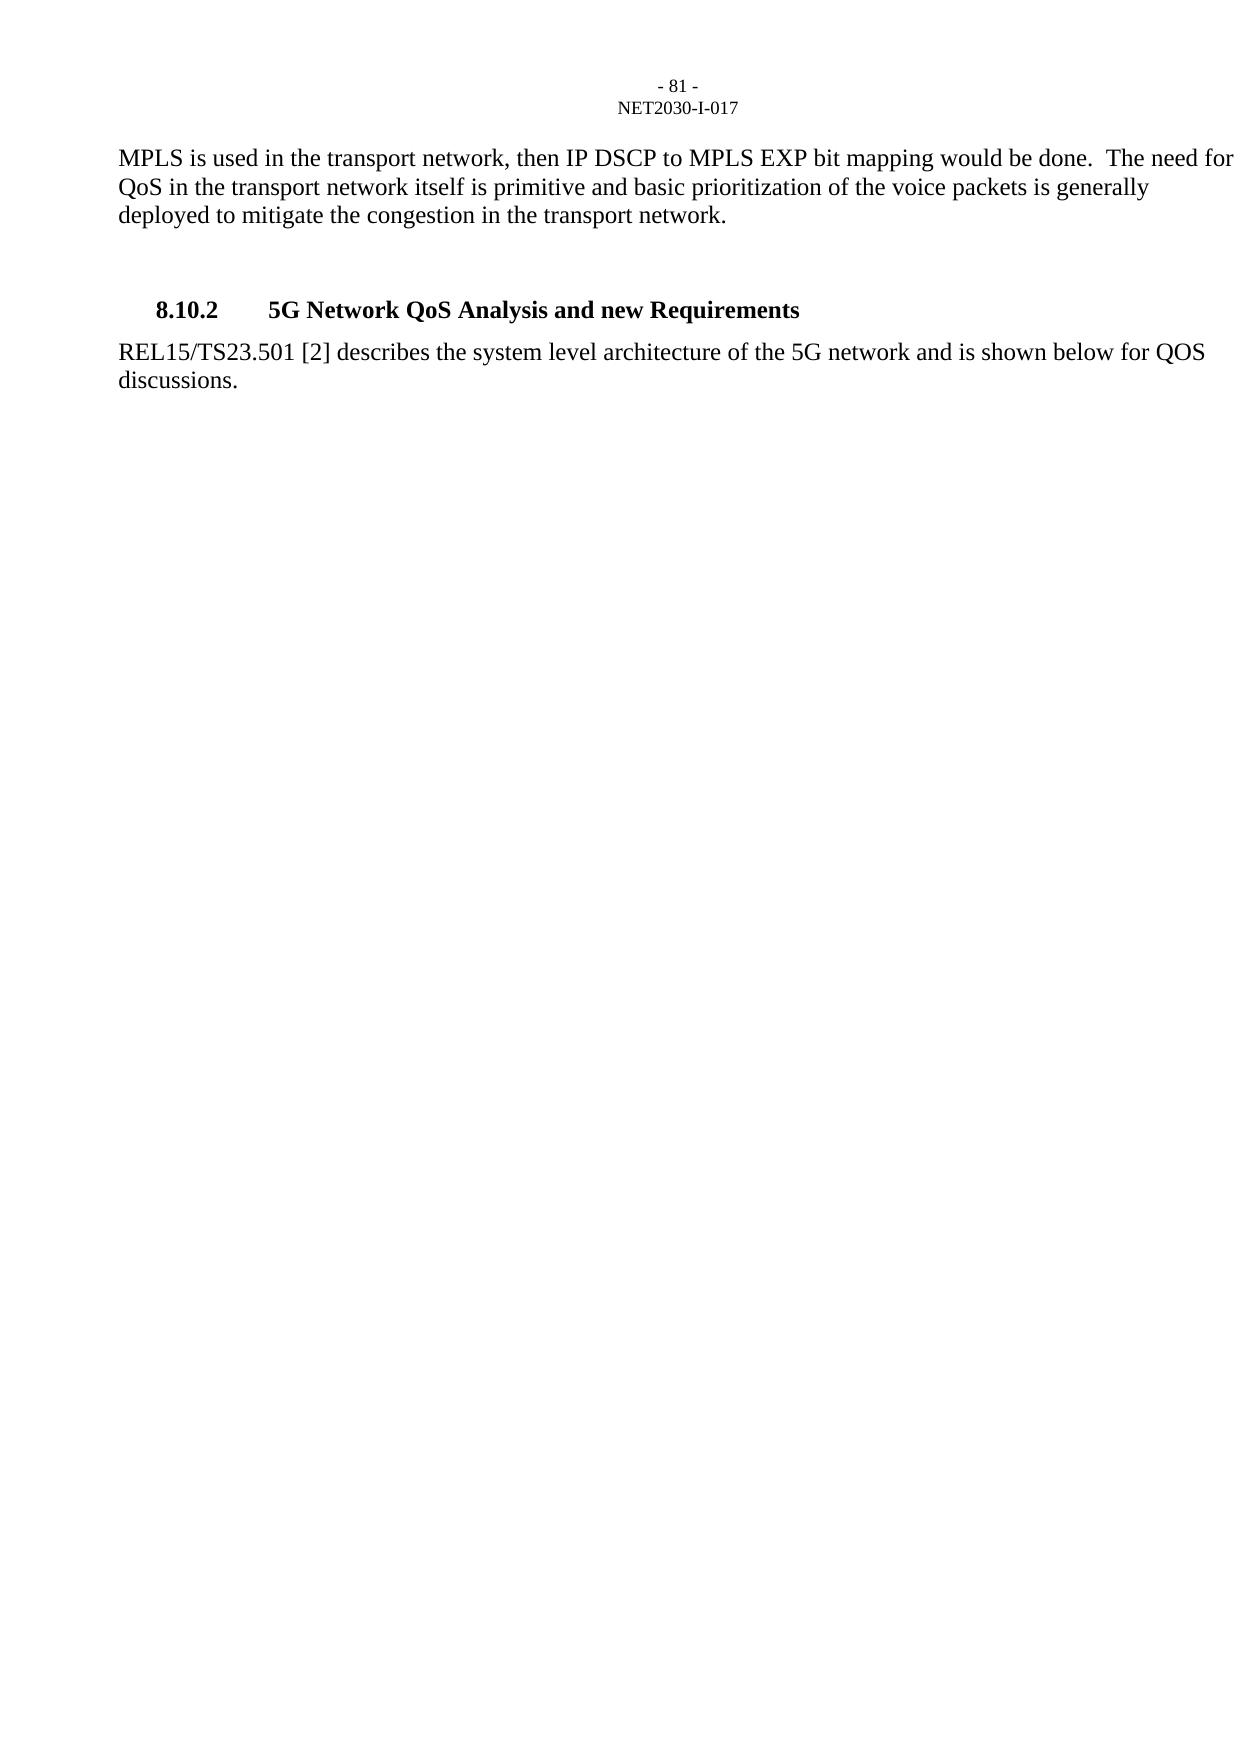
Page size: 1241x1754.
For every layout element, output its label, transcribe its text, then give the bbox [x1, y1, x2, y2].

text REL15/TS23.501 [2] describes the system level architecture of the 5G network and is shown below for QOS discussions. [118, 337, 1237, 394]
list 8.10.2 5G Network QoS Analysis and new Requirements [156, 296, 1237, 324]
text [118, 143, 1237, 229]
